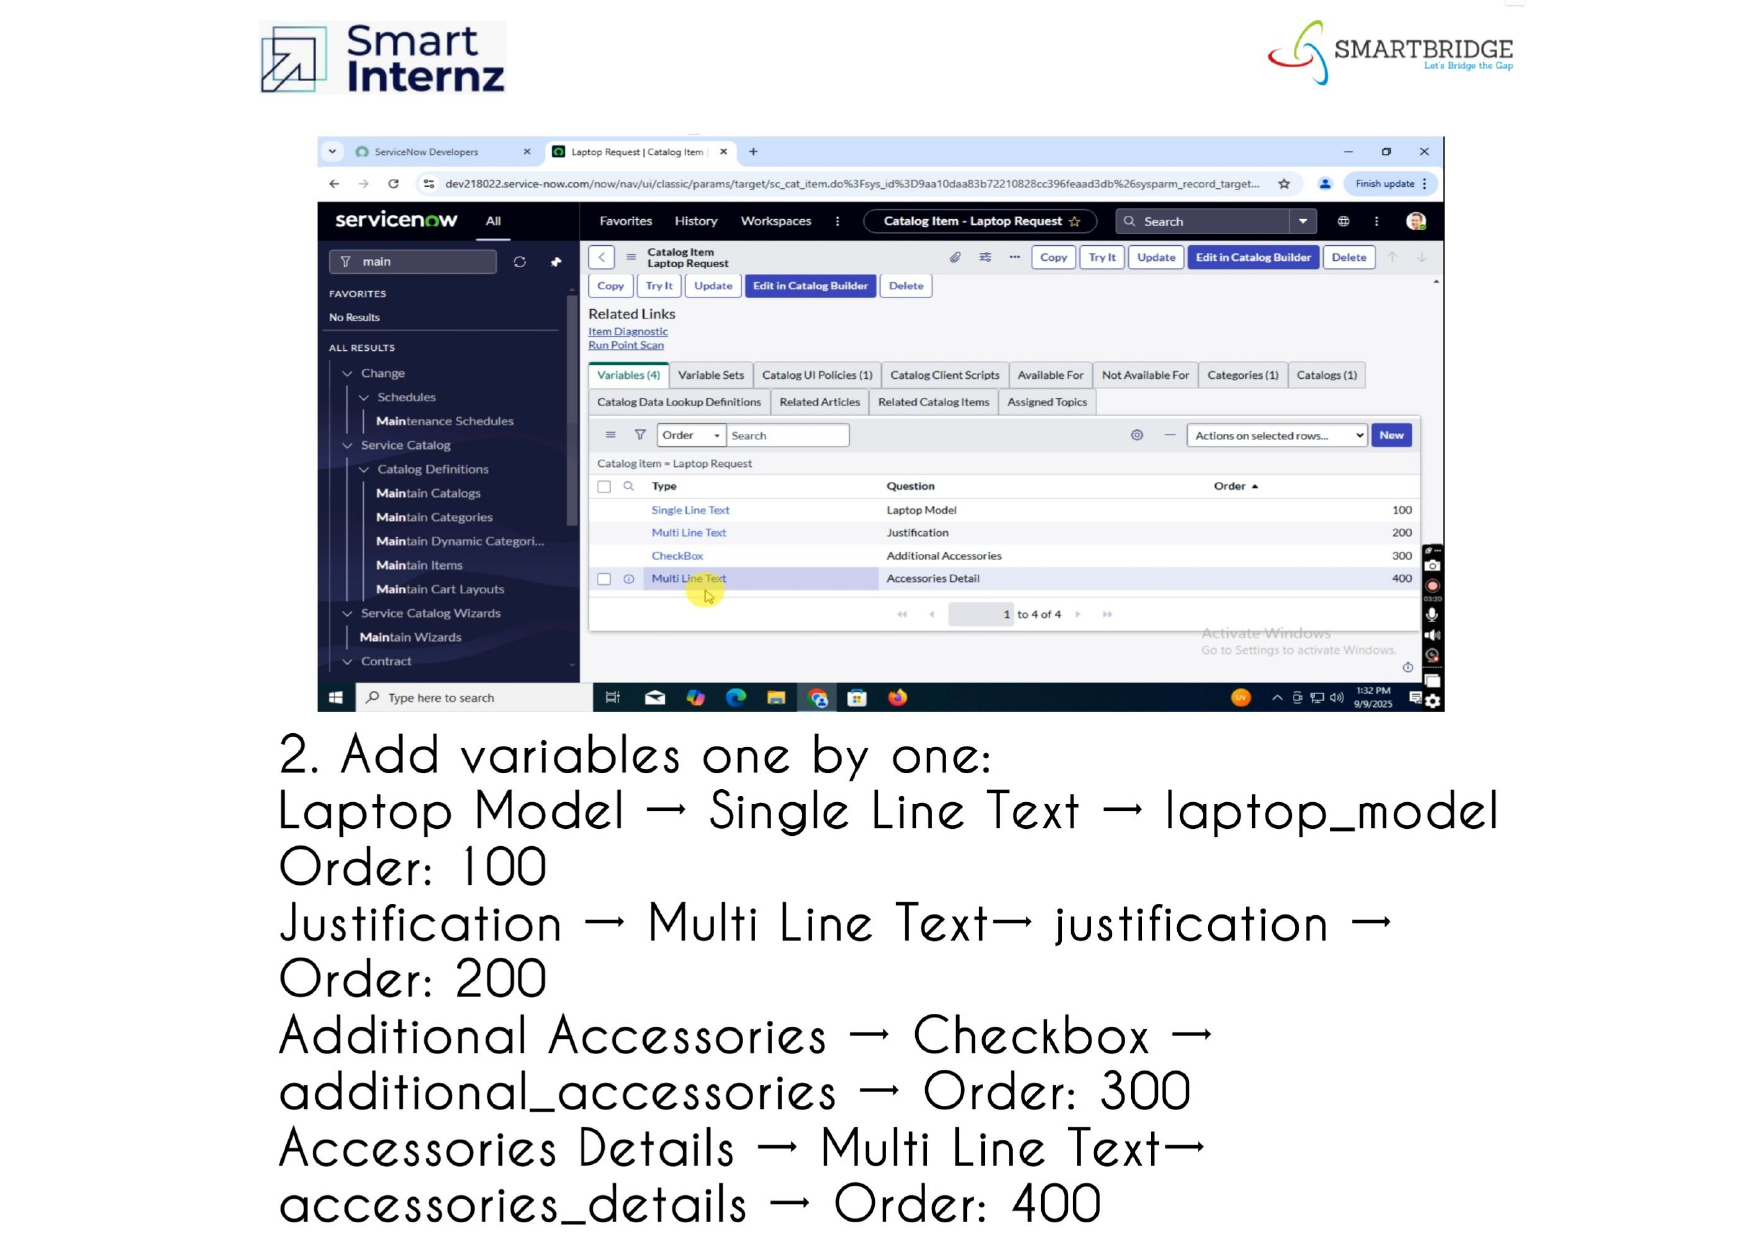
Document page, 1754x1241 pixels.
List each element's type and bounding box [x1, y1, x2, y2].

picture [258, 0, 1529, 1226]
